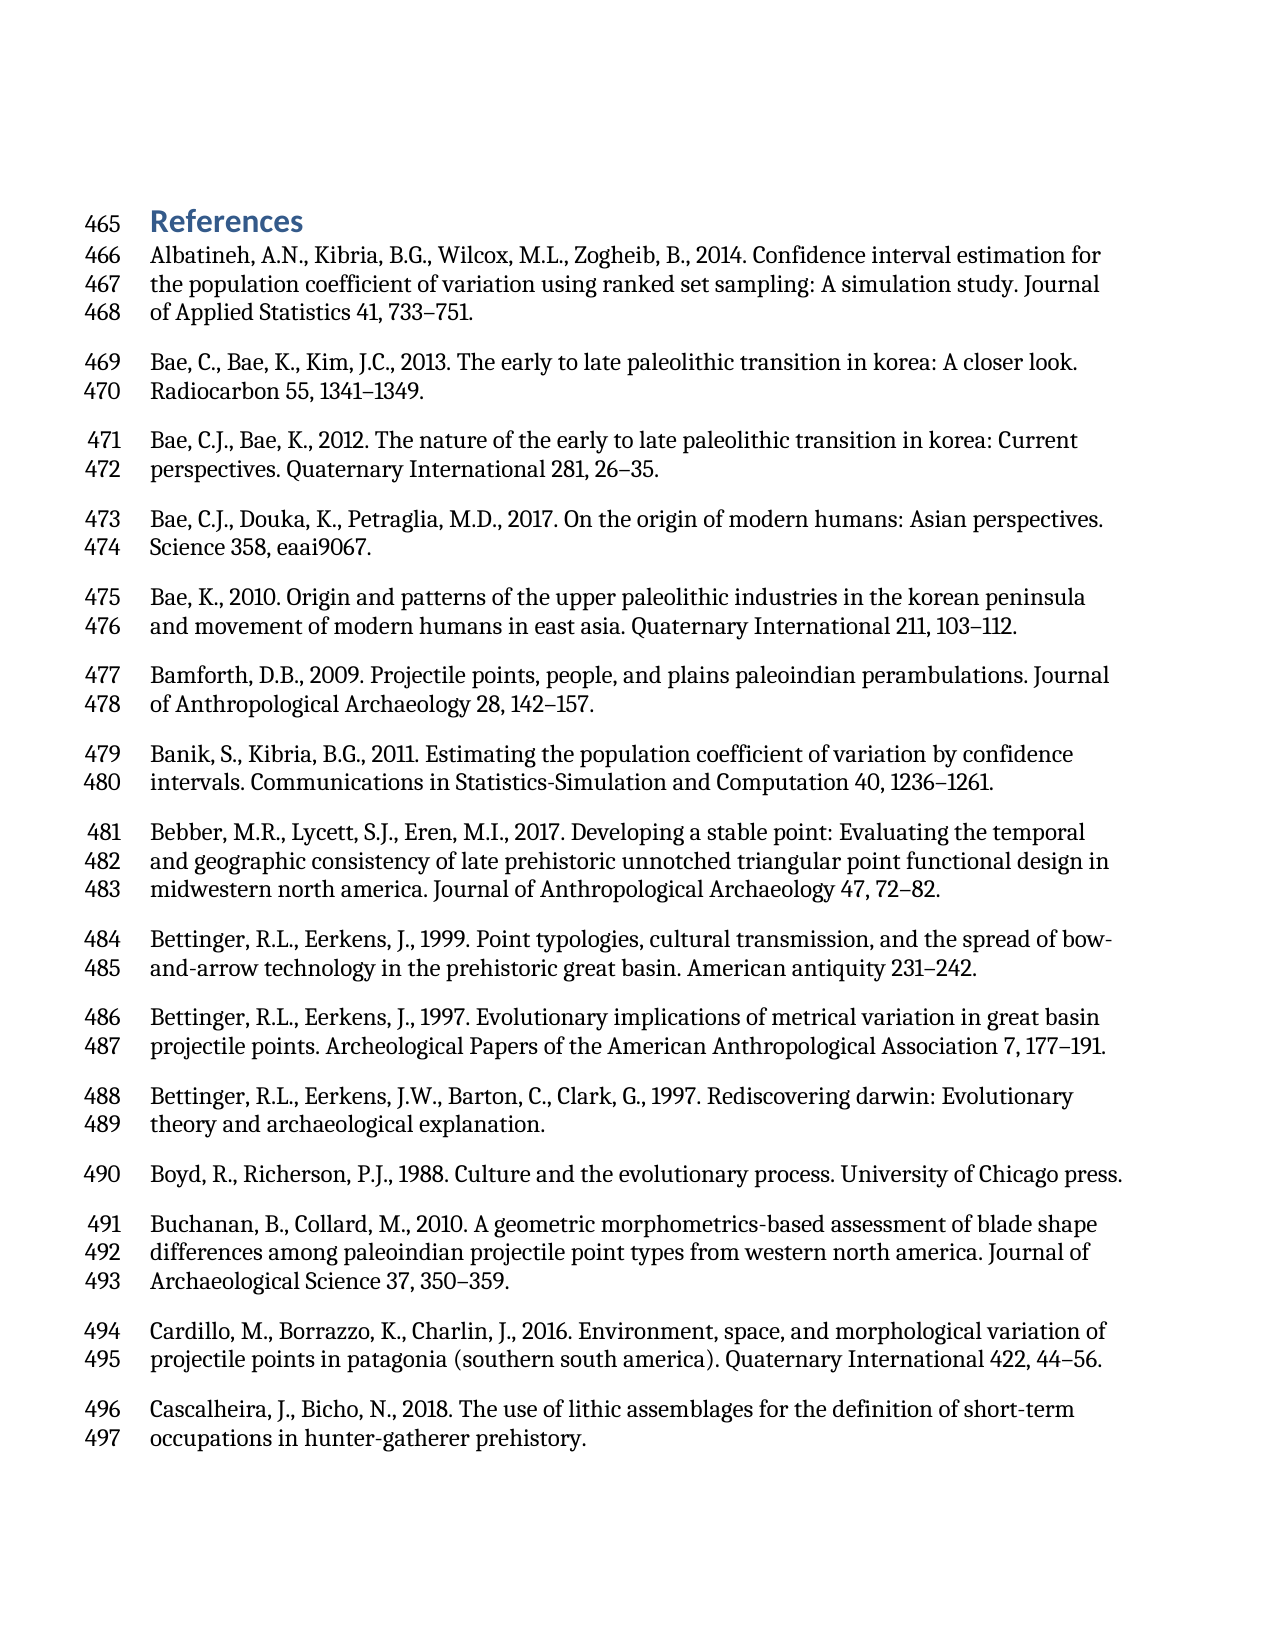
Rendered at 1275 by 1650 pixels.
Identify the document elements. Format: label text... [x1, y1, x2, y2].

text Bae, C.J., Bae, K., 2012. The nature of the early to late paleolithic transition in korea: Current perspectives. Quaternary International 281, 26–35. [150, 426, 1125, 484]
text Bae, K., 2010. Origin and patterns of the upper paleolithic industries in the korean peninsula and movement of modern humans in east asia. Quaternary International 211, 103–112. [150, 583, 1125, 640]
text Buchanan, B., Collard, M., 2010. A geometric morphometrics-based assessment of blade shape differences among paleoindian projectile point types from western north america. Journal of Archaeological Science 37, 350–359. [150, 1209, 1125, 1296]
subtitle References [150, 200, 1125, 241]
text Bebber, M.R., Lycett, S.J., Eren, M.I., 2017. Developing a stable point: Evaluating the temporal and geographic consistency of late prehistoric unnotched triangular point functional design in midwestern north america. Journal of Anthropological Archaeology 47, 72–82. [150, 818, 1125, 904]
text Bamforth, D.B., 2009. Projectile points, people, and plains paleoindian perambulations. Journal of Anthropological Archaeology 28, 142–157. [150, 661, 1125, 719]
text Bae, C.J., Douka, K., Petraglia, M.D., 2017. On the origin of modern humans: Asian perspectives. Science 358, eaai9067. [150, 504, 1125, 562]
text Bae, C., Bae, K., Kim, J.C., 2013. The early to late paleolithic transition in korea: A closer look. Radiocarbon 55, 1341–1349. [150, 348, 1125, 405]
text Cascalheira, J., Bicho, N., 2018. The use of lithic assemblages for the definition of short-term occupations in hunter-gatherer prehistory. [150, 1395, 1125, 1452]
text Boyd, R., Richerson, P.J., 1988. Culture and the evolutionary process. University of Chicago press. [150, 1160, 1125, 1189]
text Cardillo, M., Borrazzo, K., Charlin, J., 2016. Environment, space, and morphological variation of projectile points in patagonia (southern south america). Quaternary International 422, 44–56. [150, 1317, 1125, 1374]
text Bettinger, R.L., Eerkens, J., 1999. Point typologies, cultural transmission, and the spread of bow-and-arrow technology in the prehistoric great basin. American antiquity 231–242. [150, 925, 1125, 982]
text Albatineh, A.N., Kibria, B.G., Wilcox, M.L., Zogheib, B., 2014. Confidence interval estimation for the population coefficient of variation using ranked set sampling: A simulation study. Journal of Applied Statistics 41, 733–751. [150, 241, 1125, 327]
text Bettinger, R.L., Eerkens, J.W., Barton, C., Clark, G., 1997. Rediscovering darwin: Evolutionary theory and archaeological explanation. [150, 1082, 1125, 1139]
text Banik, S., Kibria, B.G., 2011. Estimating the population coefficient of variation by confidence intervals. Communications in Statistics-Simulation and Computation 40, 1236–1261. [150, 739, 1125, 797]
text Bettinger, R.L., Eerkens, J., 1997. Evolutionary implications of metrical variation in great basin projectile points. Archeological Papers of the American Anthropological Association 7, 177–191. [150, 1003, 1125, 1061]
